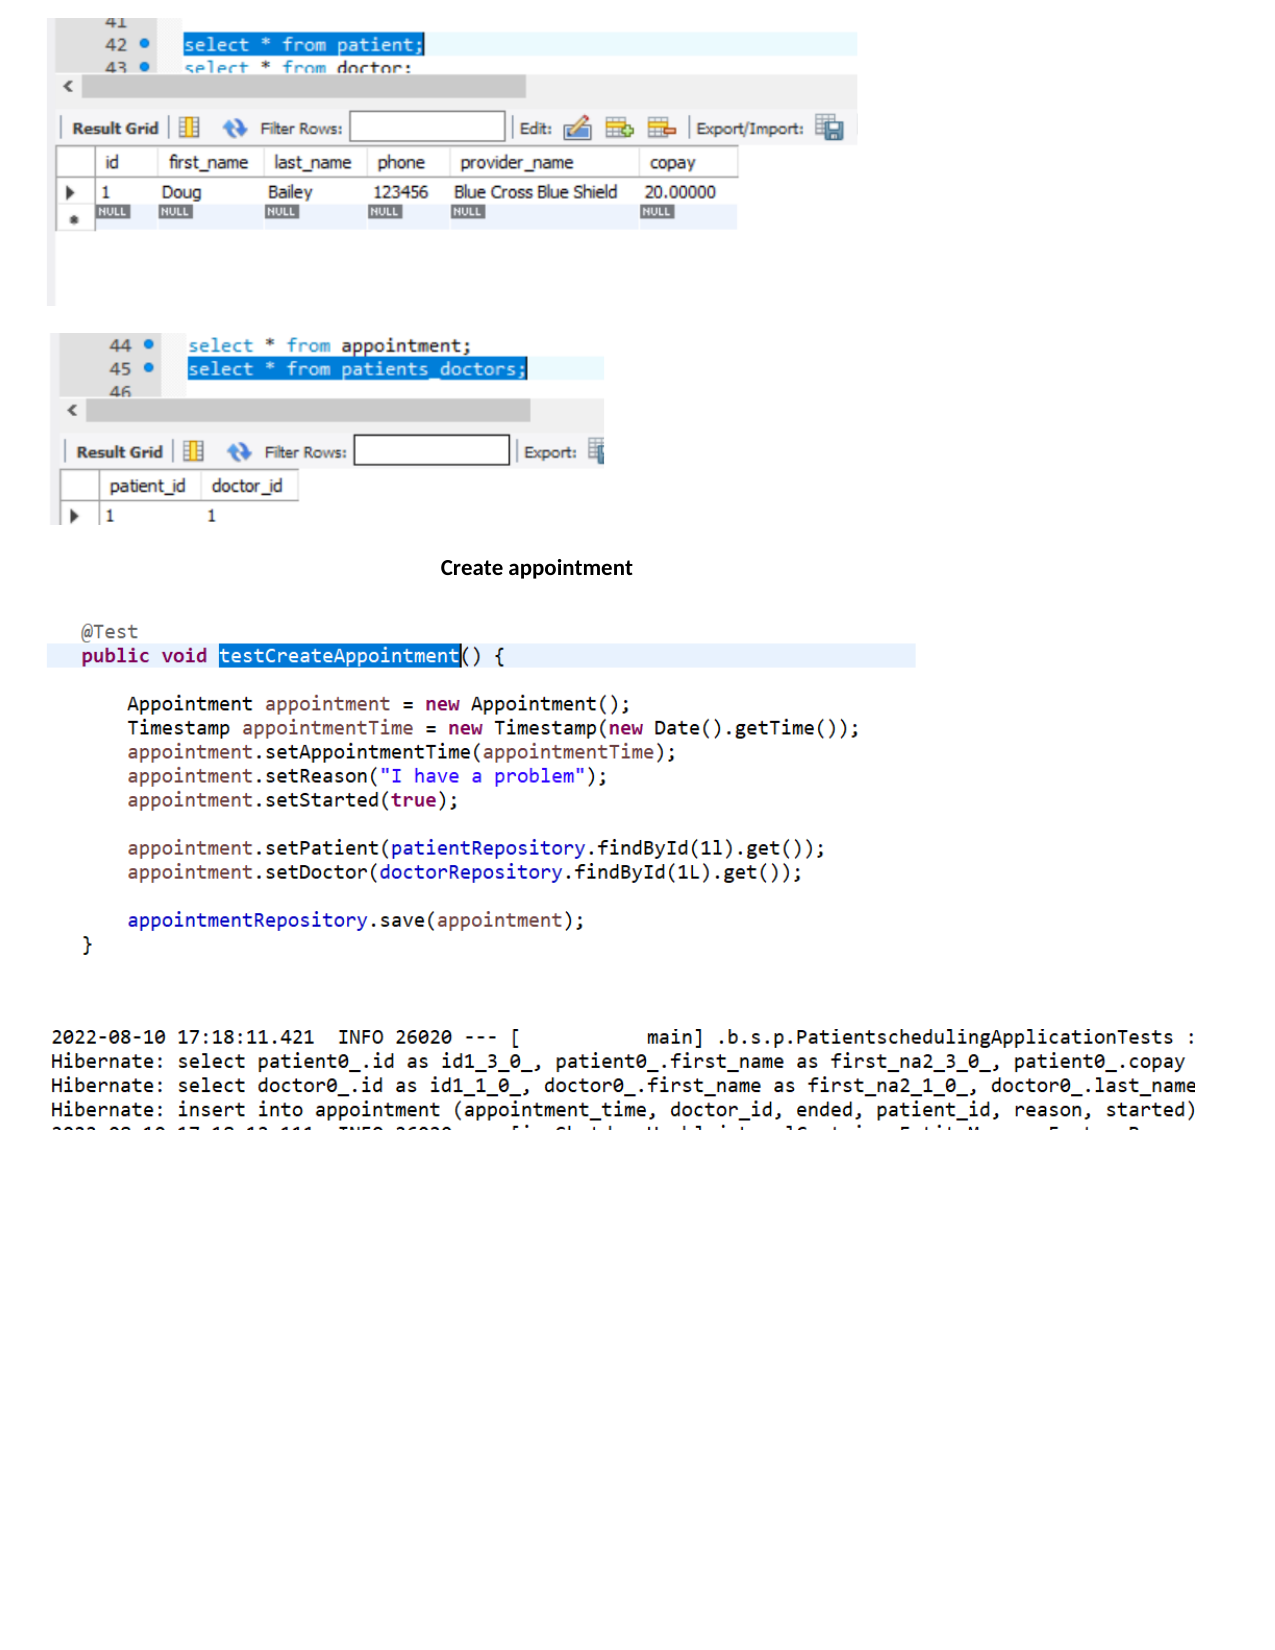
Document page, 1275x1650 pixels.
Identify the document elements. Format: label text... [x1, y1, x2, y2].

picture [46, 18, 858, 306]
text Create appointment [441, 553, 1237, 581]
picture [46, 333, 605, 525]
picture [46, 608, 916, 1002]
picture [46, 1029, 1195, 1130]
